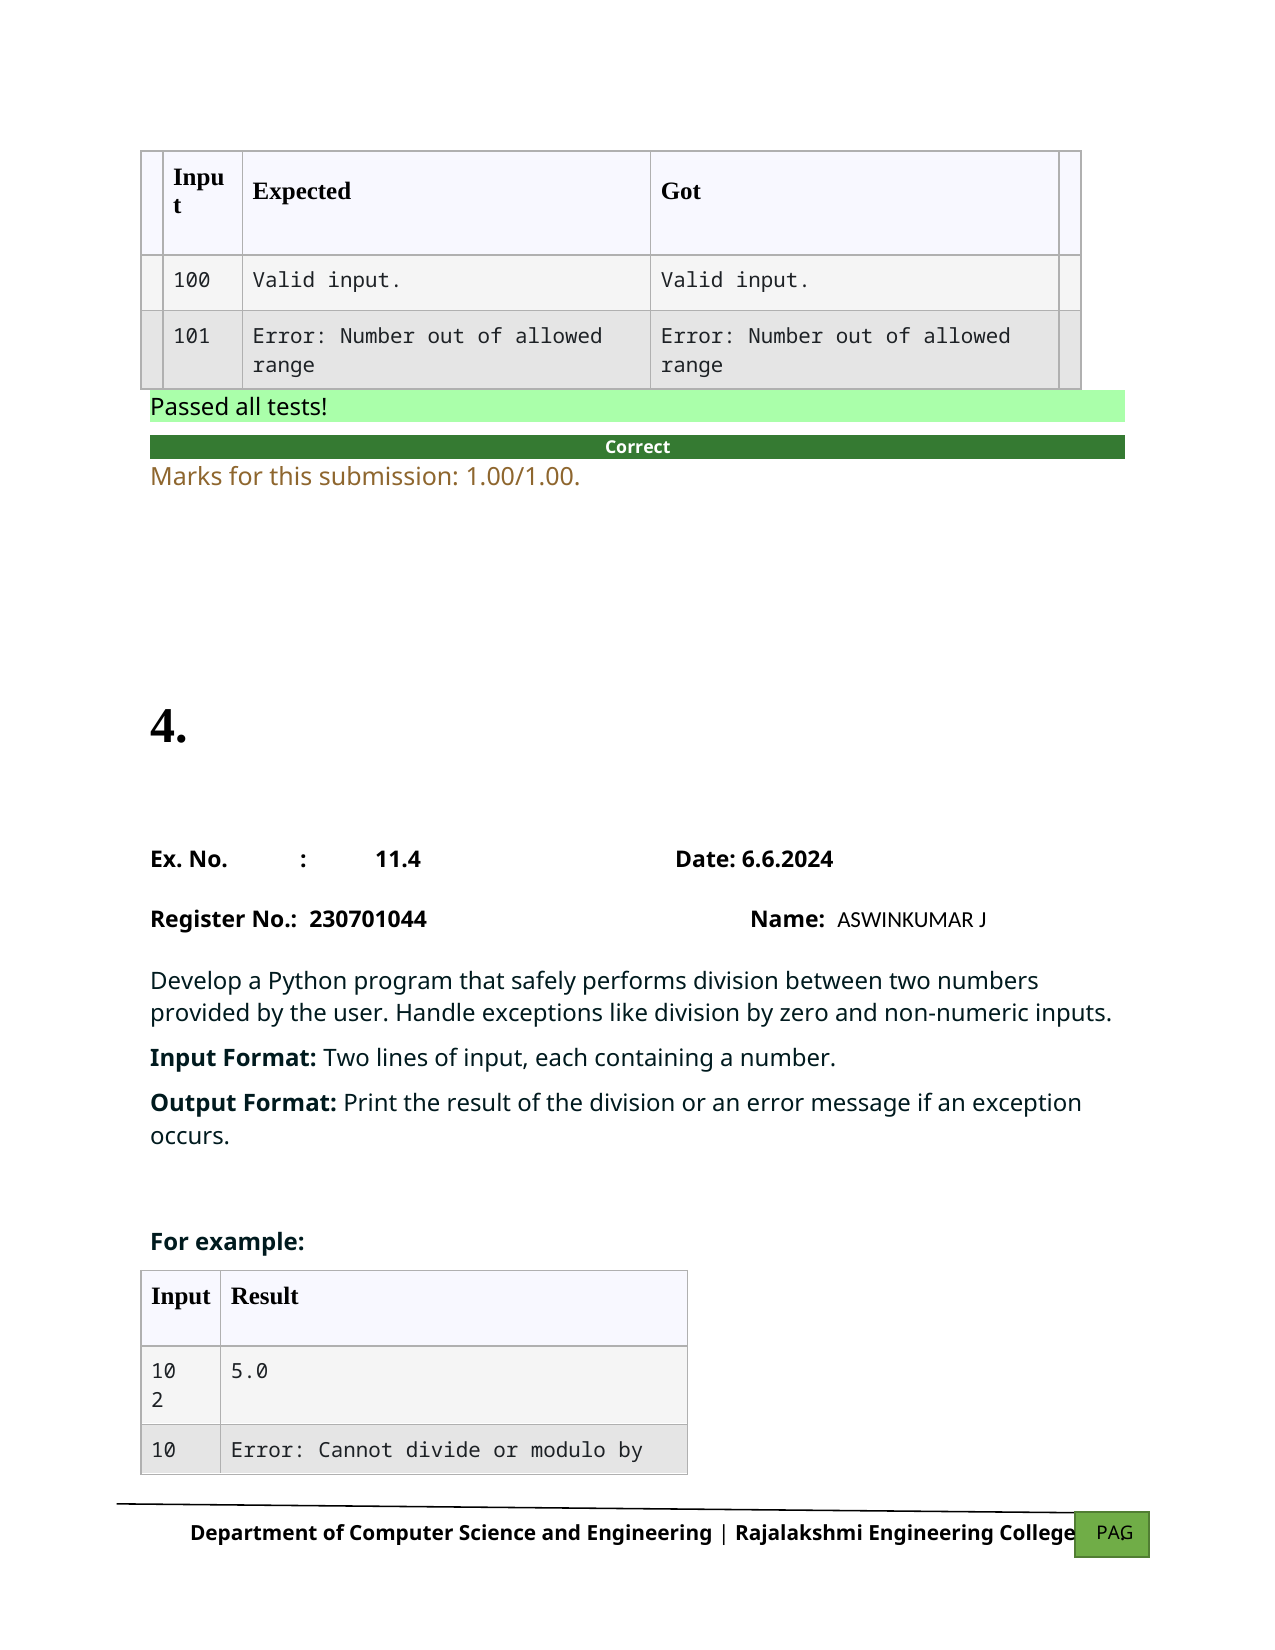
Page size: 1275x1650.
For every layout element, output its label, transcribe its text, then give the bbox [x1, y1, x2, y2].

text Register No.: 230701044 Name: ASWINKUMAR J [150, 903, 1125, 934]
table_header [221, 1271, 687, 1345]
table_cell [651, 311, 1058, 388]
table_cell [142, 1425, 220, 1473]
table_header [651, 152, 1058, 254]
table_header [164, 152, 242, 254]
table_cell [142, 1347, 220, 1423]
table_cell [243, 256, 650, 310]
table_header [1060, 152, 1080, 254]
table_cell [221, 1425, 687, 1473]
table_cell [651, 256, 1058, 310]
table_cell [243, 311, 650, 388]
text Correct [150, 435, 1125, 459]
text Develop a Python program that safely performs division between two numbers provided by the user. Handle exceptions like division by zero and non-numeric inputs. [150, 963, 1125, 1029]
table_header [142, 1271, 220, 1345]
subtitle 4. [150, 696, 1125, 753]
text Passed all tests! [150, 390, 1125, 422]
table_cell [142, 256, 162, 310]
text Marks for this submission: 1.00/1.00. [150, 459, 1125, 493]
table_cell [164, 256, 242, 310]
text Output Format: Print the result of the division or an error message if an exception occurs. [150, 1086, 1125, 1151]
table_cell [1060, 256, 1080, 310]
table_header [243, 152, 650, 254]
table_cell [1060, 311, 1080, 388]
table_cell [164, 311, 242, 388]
text Ex. No. : 11.4 Date: 6.6.2024 [150, 843, 1125, 874]
text For example: [150, 1224, 1125, 1257]
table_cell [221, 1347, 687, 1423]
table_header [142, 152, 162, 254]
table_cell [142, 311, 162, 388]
text Input Format: Two lines of input, each containing a number. [150, 1041, 1125, 1074]
